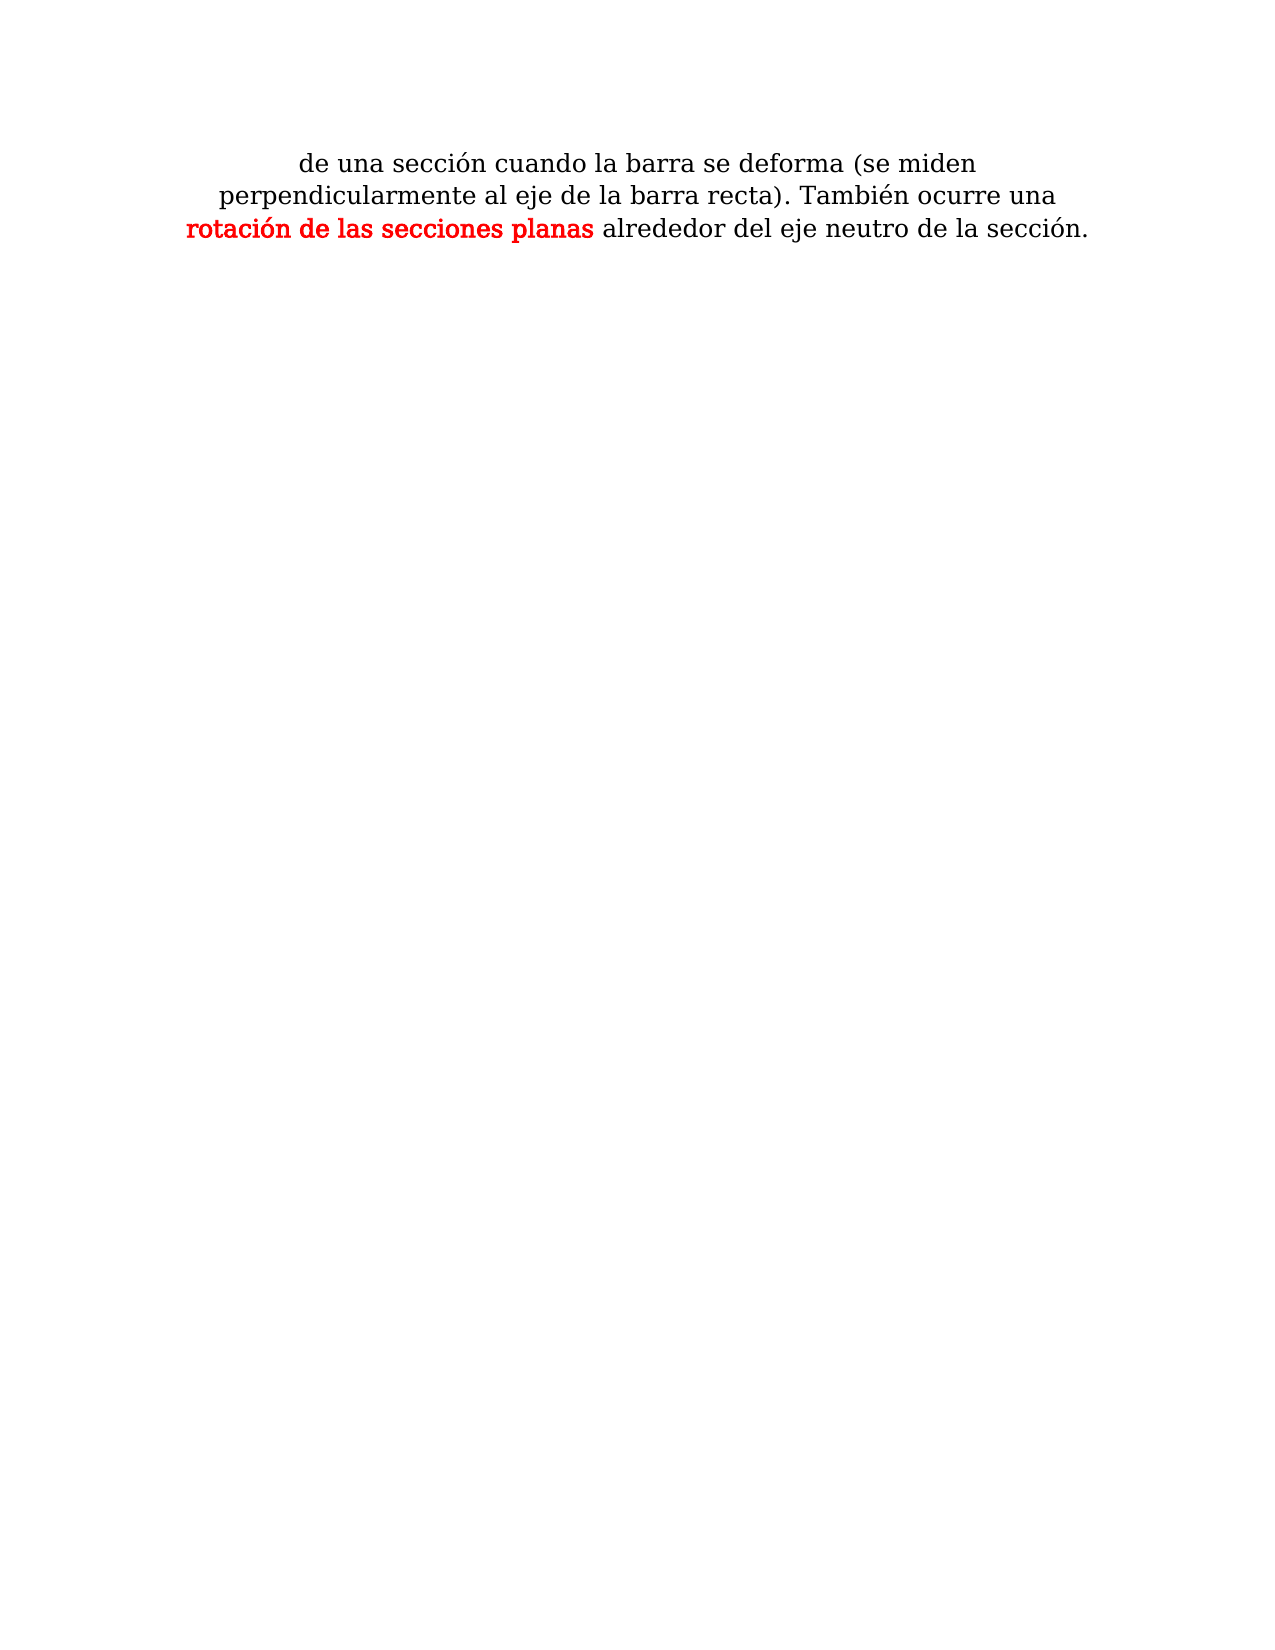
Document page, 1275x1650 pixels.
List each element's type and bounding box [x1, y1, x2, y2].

text [177, 148, 1098, 242]
